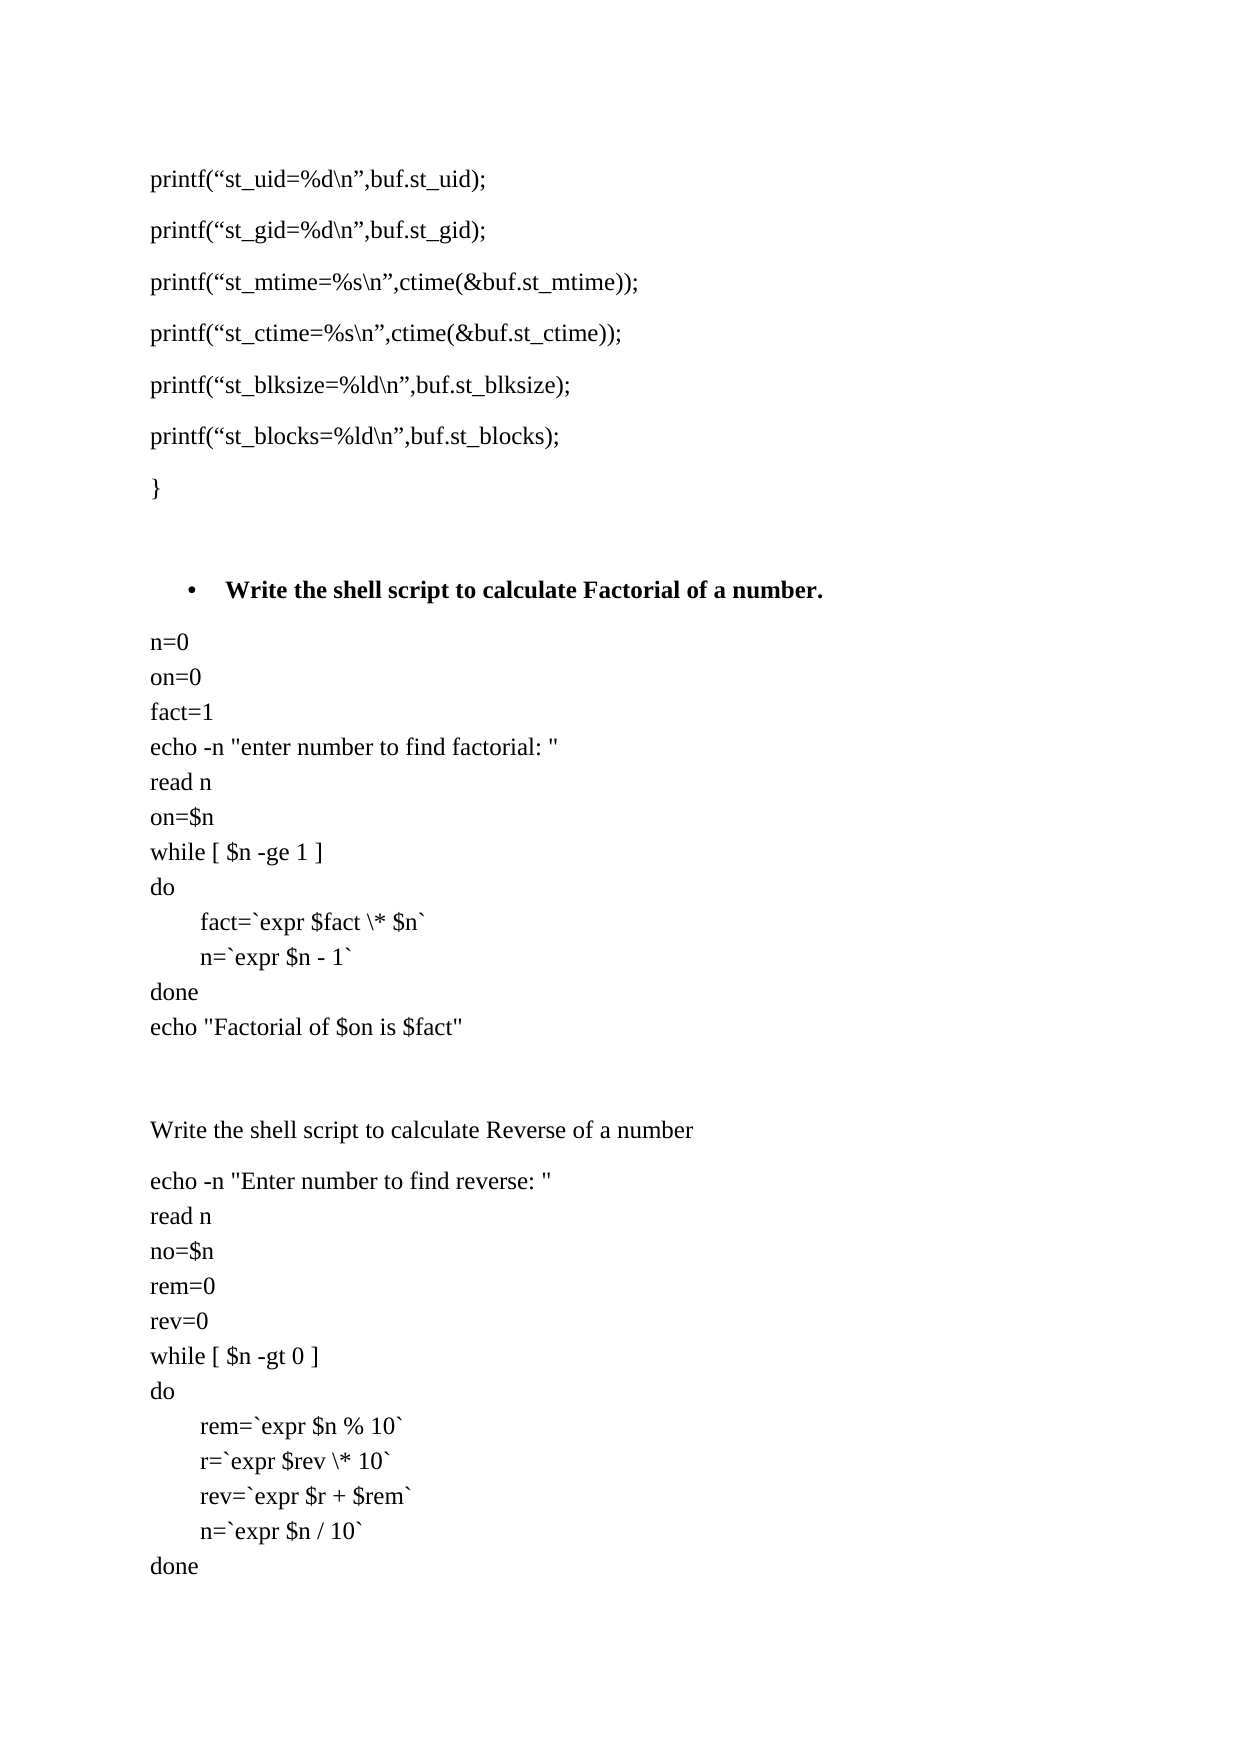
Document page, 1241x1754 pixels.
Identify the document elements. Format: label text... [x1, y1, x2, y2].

list Write the shell script to calculate Factorial of a number. [187, 574, 1090, 606]
text printf(“st_blksize=%ld\n”,buf.st_blksize); [150, 368, 1090, 400]
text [150, 1164, 1090, 1582]
text Write the shell script to calculate Reverse of a number [150, 1113, 1090, 1146]
text } [150, 471, 1090, 503]
text printf(“st_mtime=%s\n”,ctime(&buf.st_mtime)); [150, 265, 1090, 297]
text printf(“st_ctime=%s\n”,ctime(&buf.st_ctime)); [150, 316, 1090, 349]
text printf(“st_uid=%d\n”,buf.st_uid); [150, 162, 1090, 194]
text printf(“st_gid=%d\n”,buf.st_gid); [150, 213, 1090, 246]
text n=0 on=0 fact=1 echo -n "enter number to find factorial: " read n on=$n while [ $n -ge 1 ] do fact=`expr $fact \* $n` n=`expr $n - 1` done echo "Factorial of $on is $fact" [150, 625, 1090, 1043]
text printf(“st_blocks=%ld\n”,buf.st_blocks); [150, 419, 1090, 452]
